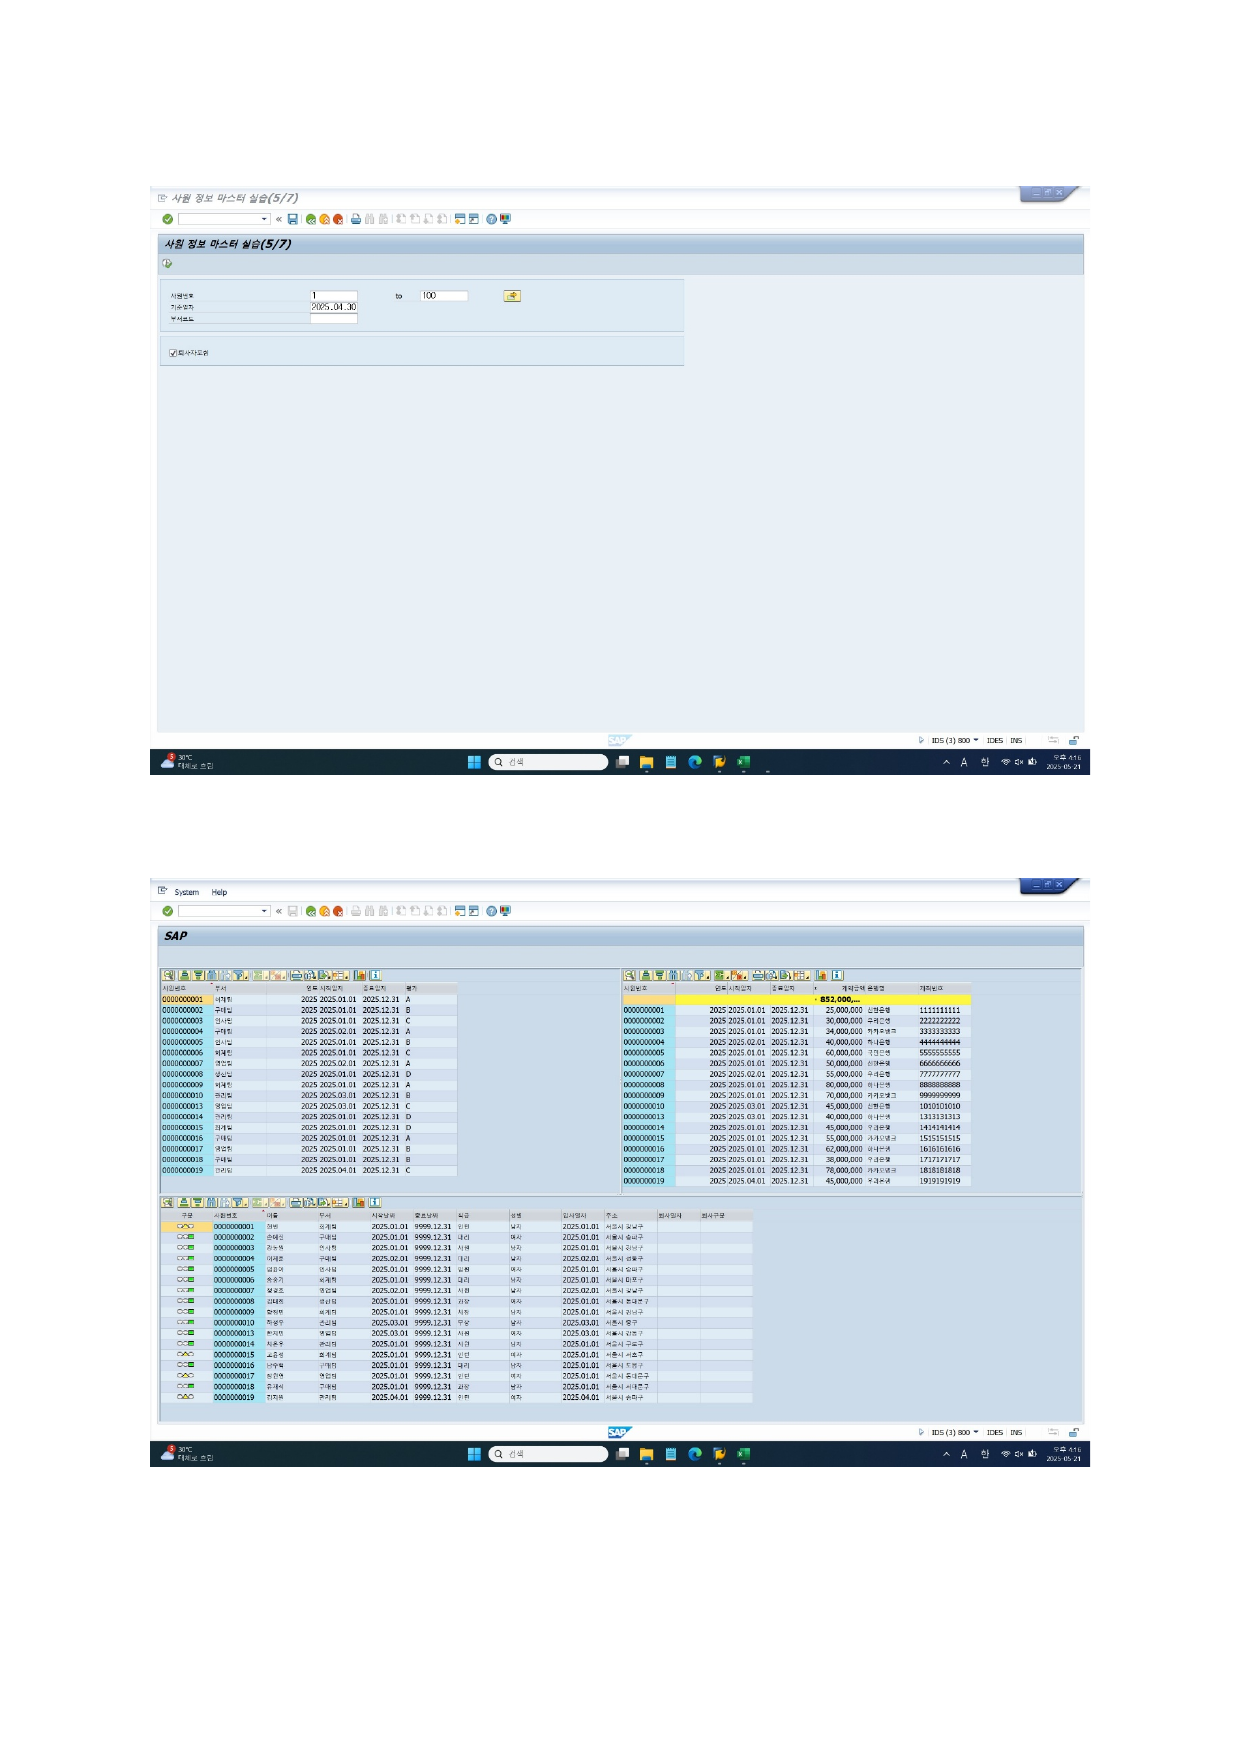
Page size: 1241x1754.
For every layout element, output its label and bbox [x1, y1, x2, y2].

picture [150, 878, 1091, 1467]
picture [150, 186, 1091, 775]
